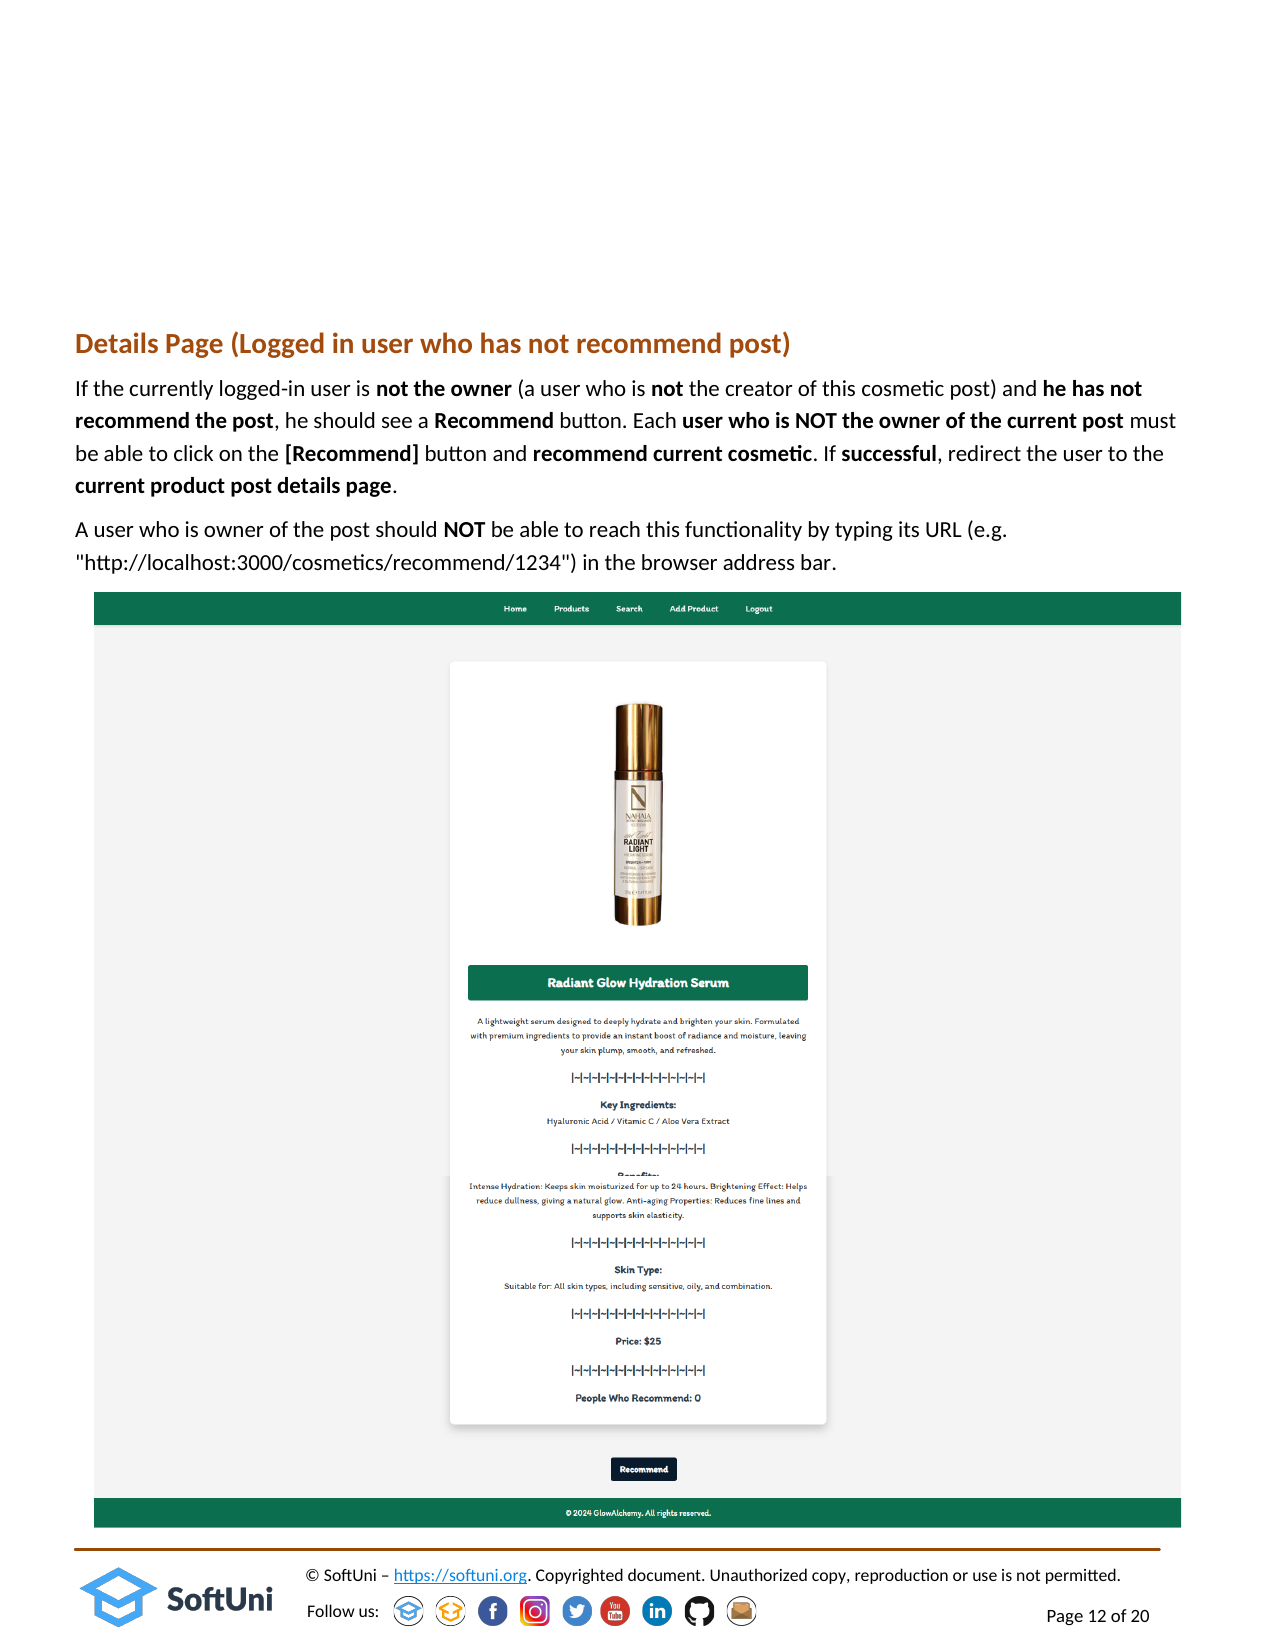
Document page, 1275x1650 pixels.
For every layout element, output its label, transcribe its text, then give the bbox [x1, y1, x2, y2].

picture [600, 1596, 630, 1626]
picture [684, 1596, 715, 1626]
picture [435, 1596, 466, 1626]
picture [393, 1596, 424, 1626]
picture [478, 1596, 508, 1626]
text A user who is owner of the post should NOT be able to reach this functionality by typing its URL (e.g. "http://localhost:3000/cosmetics/recommend/1234") in the browser address bar. [75, 516, 1200, 576]
picture [642, 1617, 651, 1626]
picture [642, 1596, 651, 1605]
picture [562, 1596, 592, 1626]
text If the currently logged-in user is not the owner (a user who is not the creator of this cosmetic post) and he has not recommend the post, he should see a Recommend button. Each user who is NOT the owner of the current post must be able to click on the [Recommend] button and recommend current cosmetic. If successful, redirect the user to the current product post details page. [75, 374, 1200, 499]
picture [656, 1608, 665, 1618]
subtitle Details Page (Logged in user who has not recommend post) [75, 325, 1200, 361]
picture [663, 1617, 672, 1626]
picture [73, 1561, 279, 1633]
picture [520, 1596, 550, 1626]
picture [726, 1596, 757, 1626]
picture [663, 1596, 672, 1605]
picture [94, 592, 1182, 1528]
